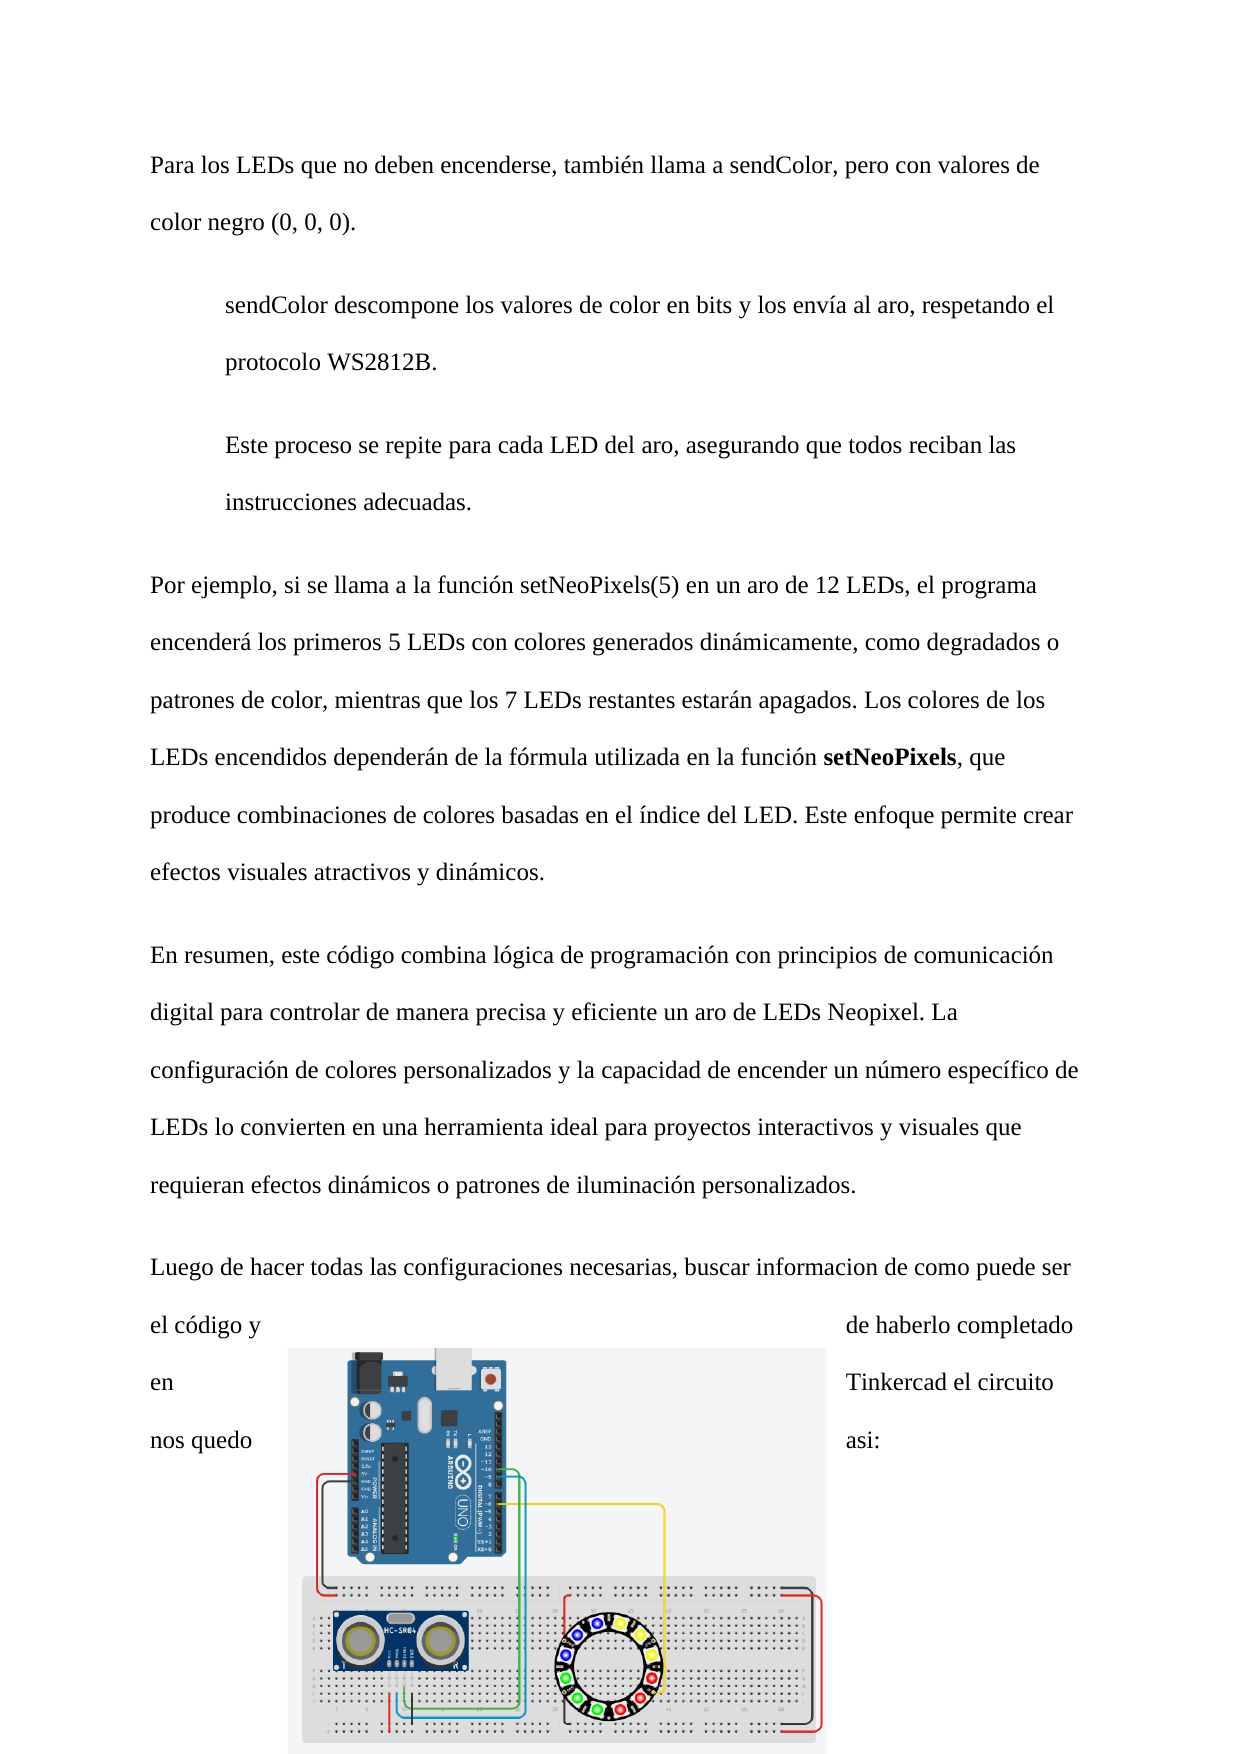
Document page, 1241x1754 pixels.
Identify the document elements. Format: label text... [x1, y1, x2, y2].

text sendColor descompone los valores de color en bits y los envía al aro, respetando el protocolo WS2812B. [225, 290, 1090, 376]
text Este proceso se repite para cada LED del aro, asegurando que todos reciban las instrucciones adecuadas. [225, 430, 1090, 516]
text Por ejemplo, si se llama a la función setNeoPixels(5) en un aro de 12 LEDs, el programa encenderá los primeros 5 LEDs con colores generados dinámicamente, como degradados o patrones de color, mientras que los 7 LEDs restantes estarán apagados. Los colores de los LEDs encendidos dependerán de la fórmula utilizada en la función setNeoPixels, que produce combinaciones de colores basadas en el índice del LED. Este enfoque permite crear efectos visuales atractivos y dinámicos. [150, 570, 1090, 886]
text Para los LEDs que no deben encenderse, también llama a sendColor, pero con valores de color negro (0, 0, 0). [150, 150, 1090, 236]
text En resumen, este código combina lógica de programación con principios de comunicación digital para controlar de manera precisa y eficiente un aro de LEDs Neopixel. La configuración de colores personalizados y la capacidad de encender un número específico de LEDs lo convierten en una herramienta ideal para proyectos interactivos y visuales que requieran efectos dinámicos o patrones de iluminación personalizados. [150, 940, 1090, 1199]
picture [287, 1348, 827, 1754]
text Luego de hacer todas las configuraciones necesarias, buscar informacion de como puede ser el código y de haberlo completado en Tinkercad el circuito nos quedo asi: [150, 1252, 1090, 1454]
